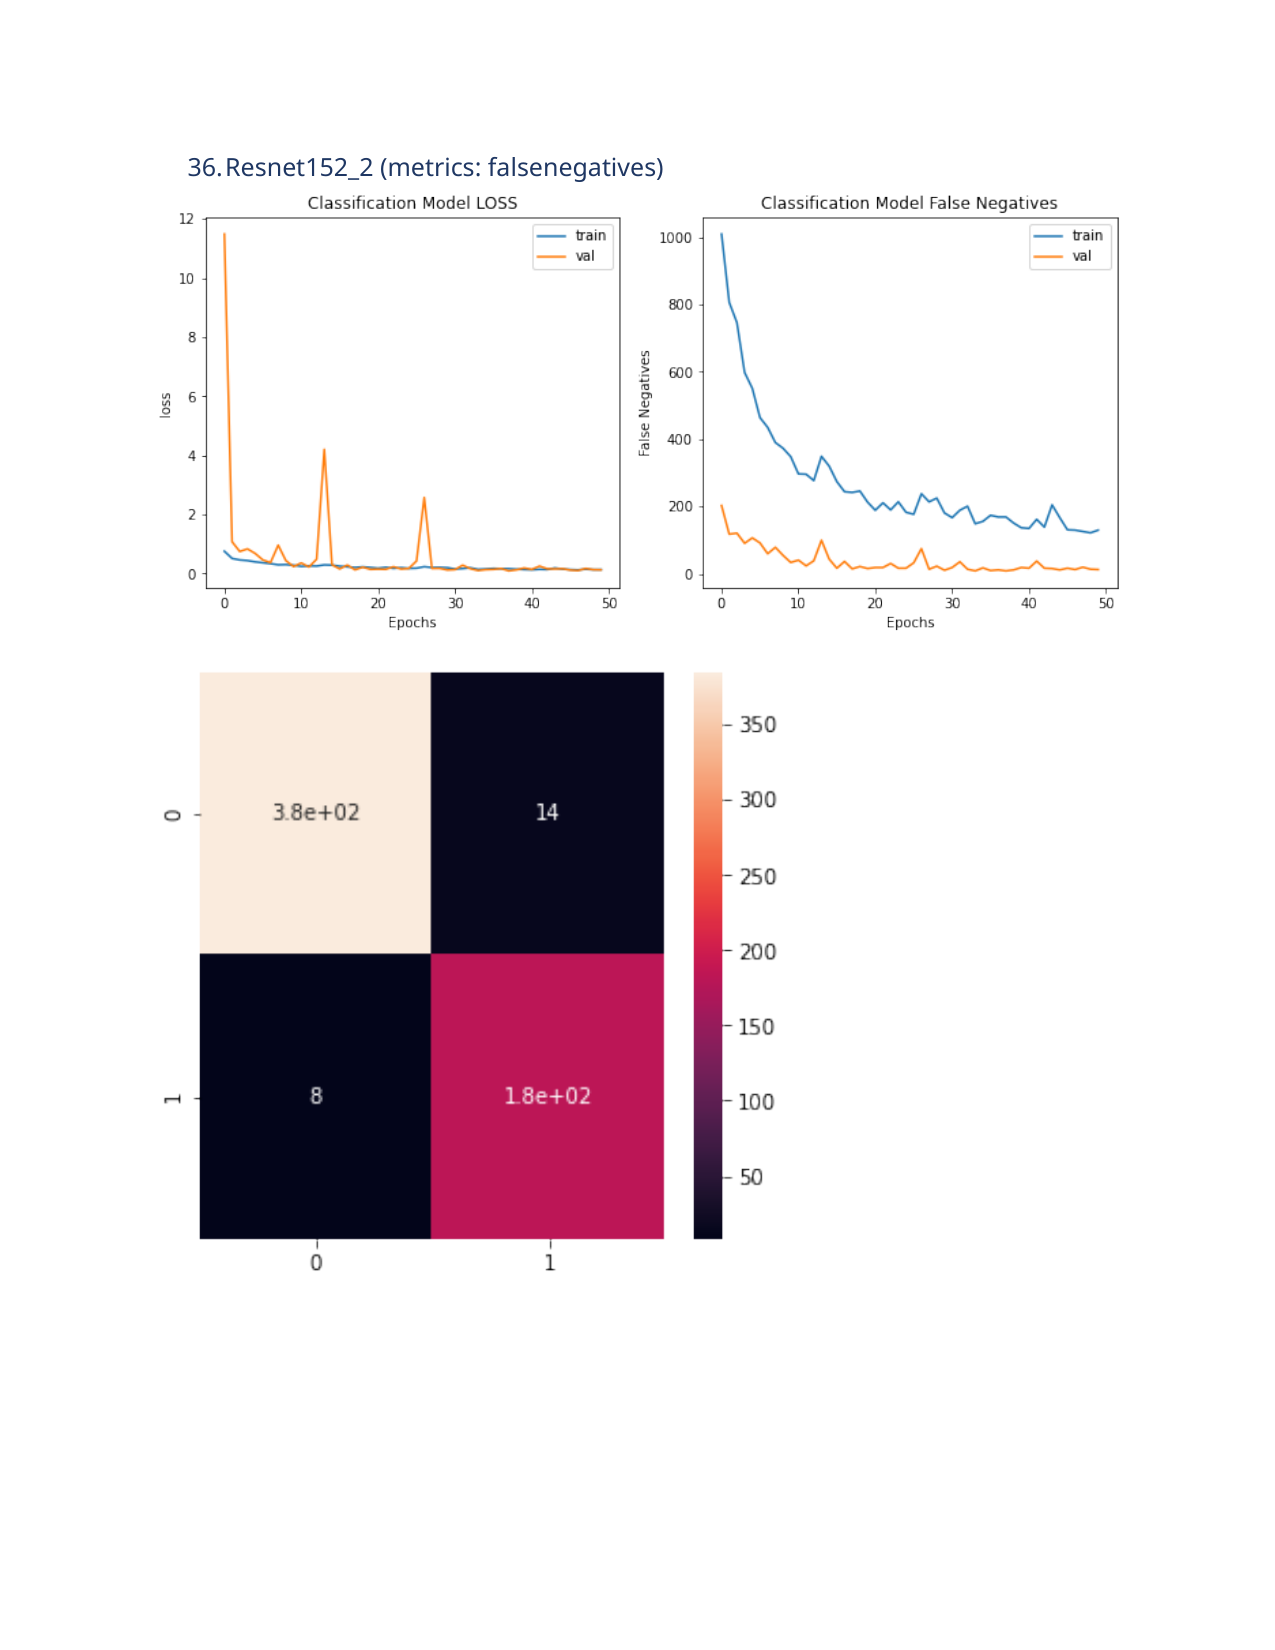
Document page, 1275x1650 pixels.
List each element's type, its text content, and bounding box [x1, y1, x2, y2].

subtitle Resnet152_2 (metrics: falsenegatives) [187, 150, 1125, 184]
picture [150, 186, 1125, 640]
picture [150, 658, 792, 1290]
